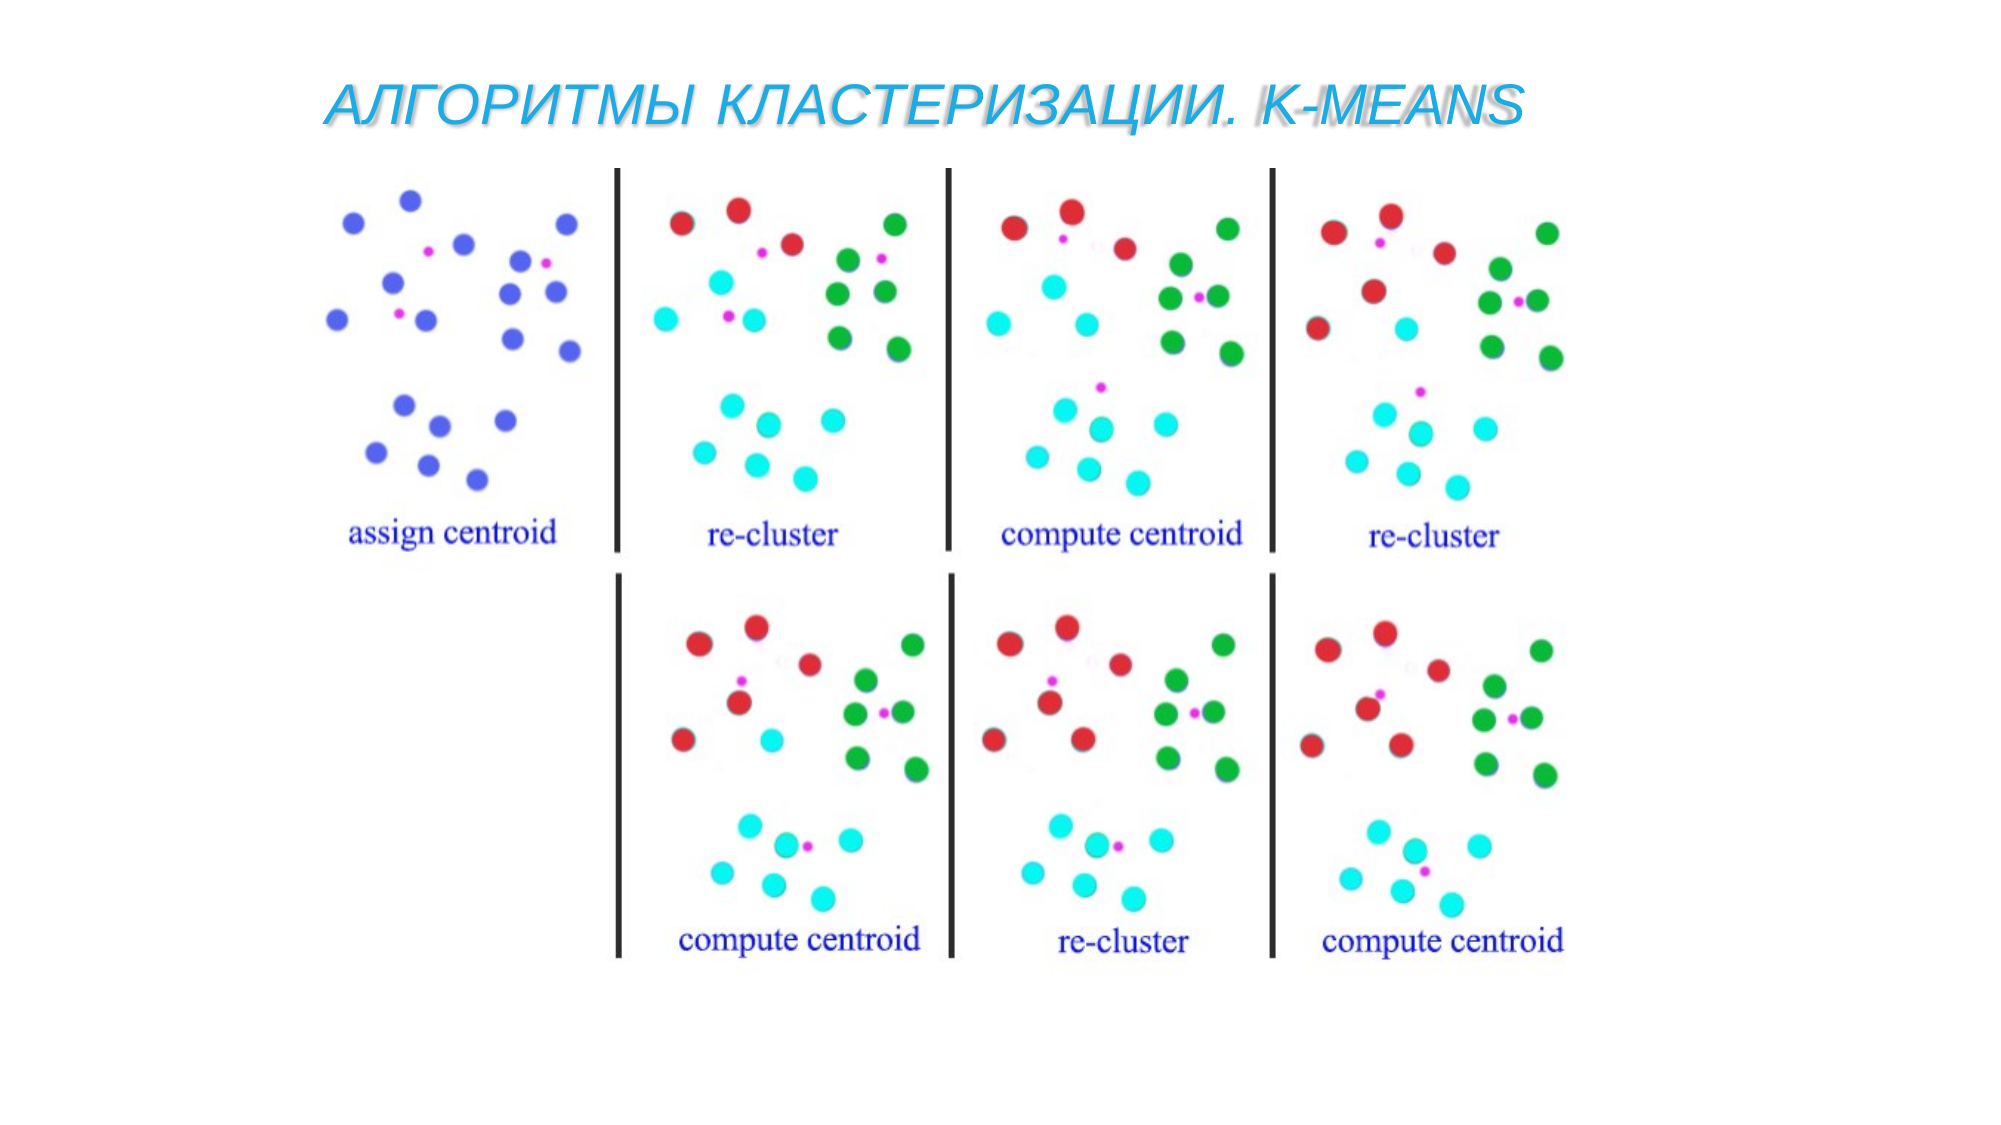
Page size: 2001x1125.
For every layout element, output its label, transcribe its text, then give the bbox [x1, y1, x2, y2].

text АЛГОРИТМЫ КЛАСТЕРИЗАЦИИ. K-MEANS [325, 71, 1913, 137]
picture [264, 48, 1619, 982]
